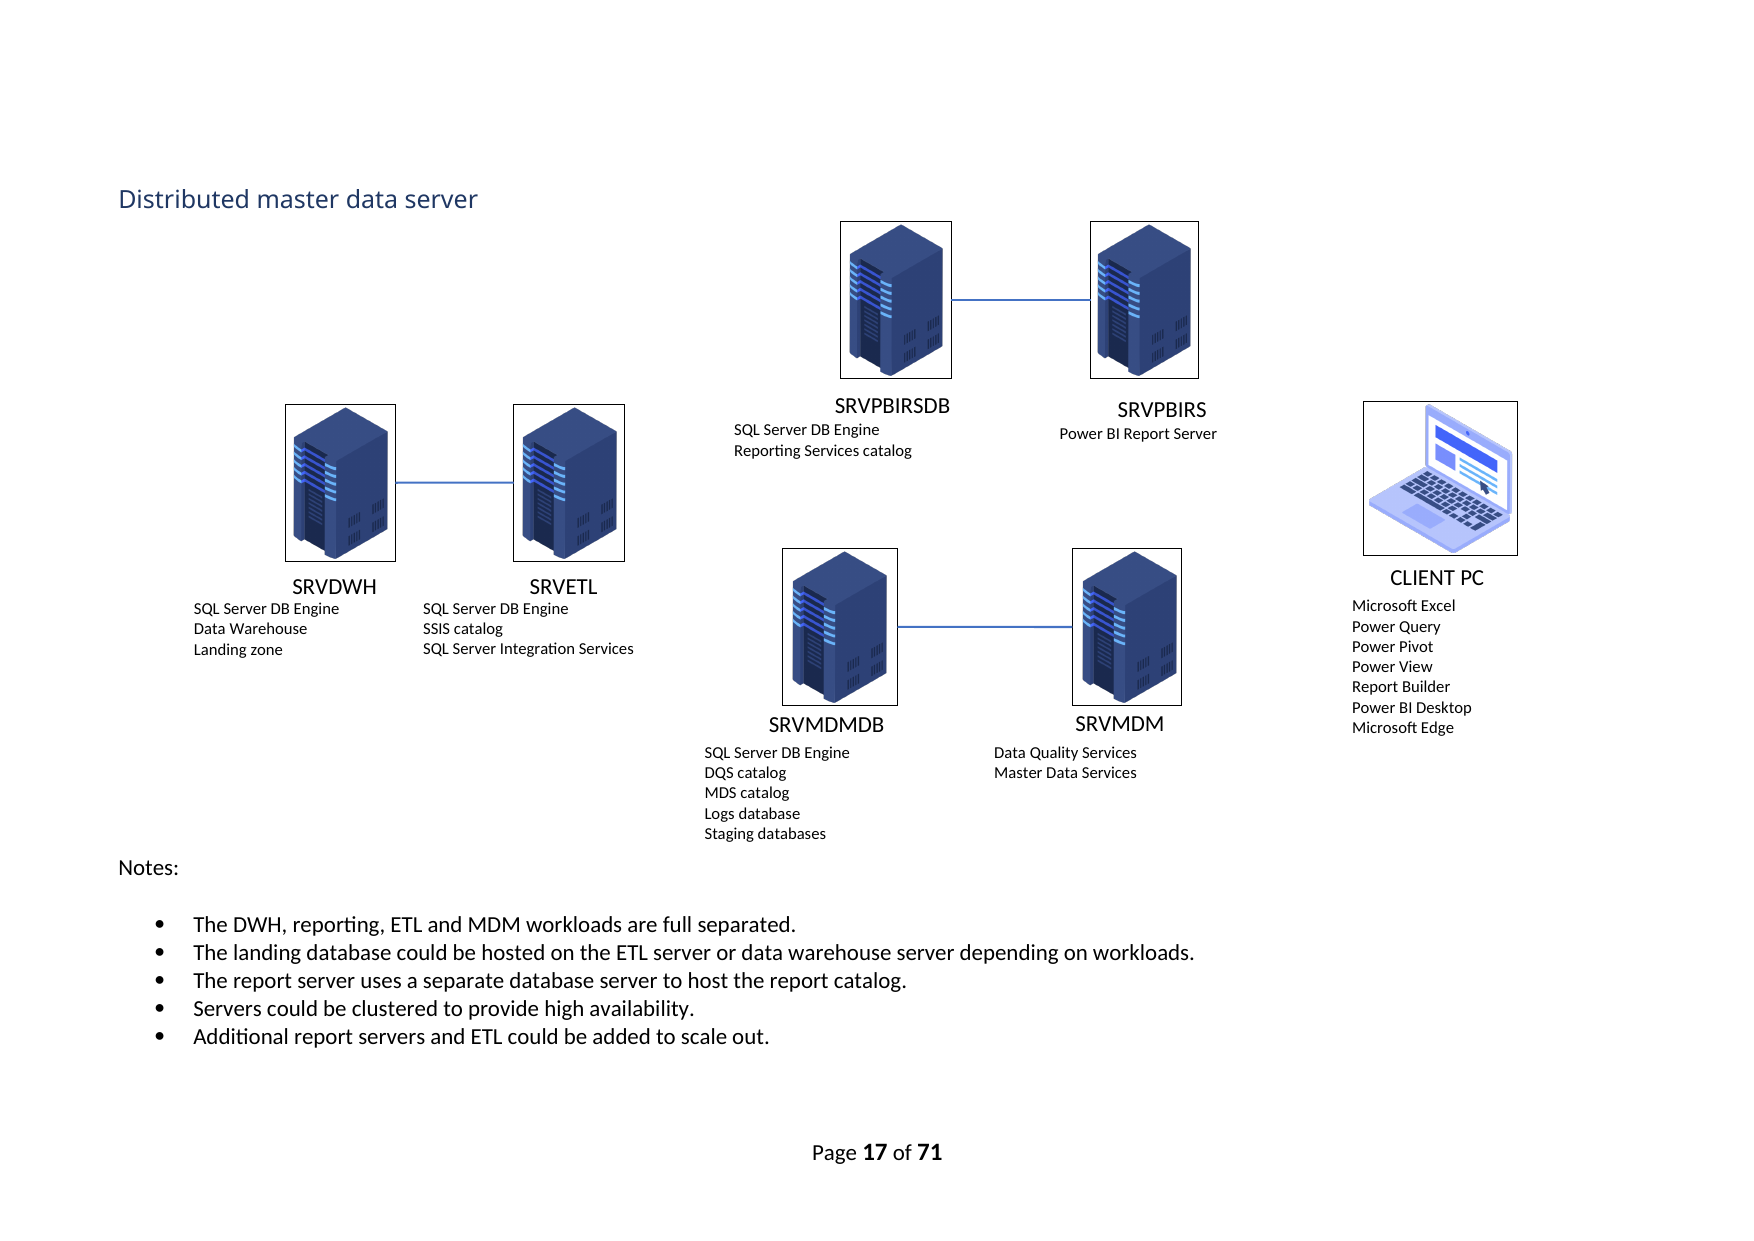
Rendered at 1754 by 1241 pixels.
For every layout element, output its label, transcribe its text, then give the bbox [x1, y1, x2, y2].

picture [783, 549, 897, 705]
picture [1073, 549, 1181, 705]
picture [514, 405, 624, 561]
picture [1364, 402, 1517, 555]
text Notes: [118, 853, 1636, 881]
picture [286, 405, 395, 561]
list The DWH, reporting, ETL and MDM workloads are full separated. [156, 910, 1636, 938]
picture [841, 222, 951, 378]
subtitle Distributed master data server [118, 181, 1636, 215]
picture [1091, 222, 1198, 378]
list Additional report servers and ETL could be added to scale out. [156, 1022, 1636, 1050]
list Servers could be clustered to provide high availability. [156, 994, 1636, 1022]
list The report server uses a separate database server to host the report catalog. [156, 966, 1636, 994]
list The landing database could be hosted on the ETL server or data warehouse server depending on workloads. [156, 938, 1636, 966]
